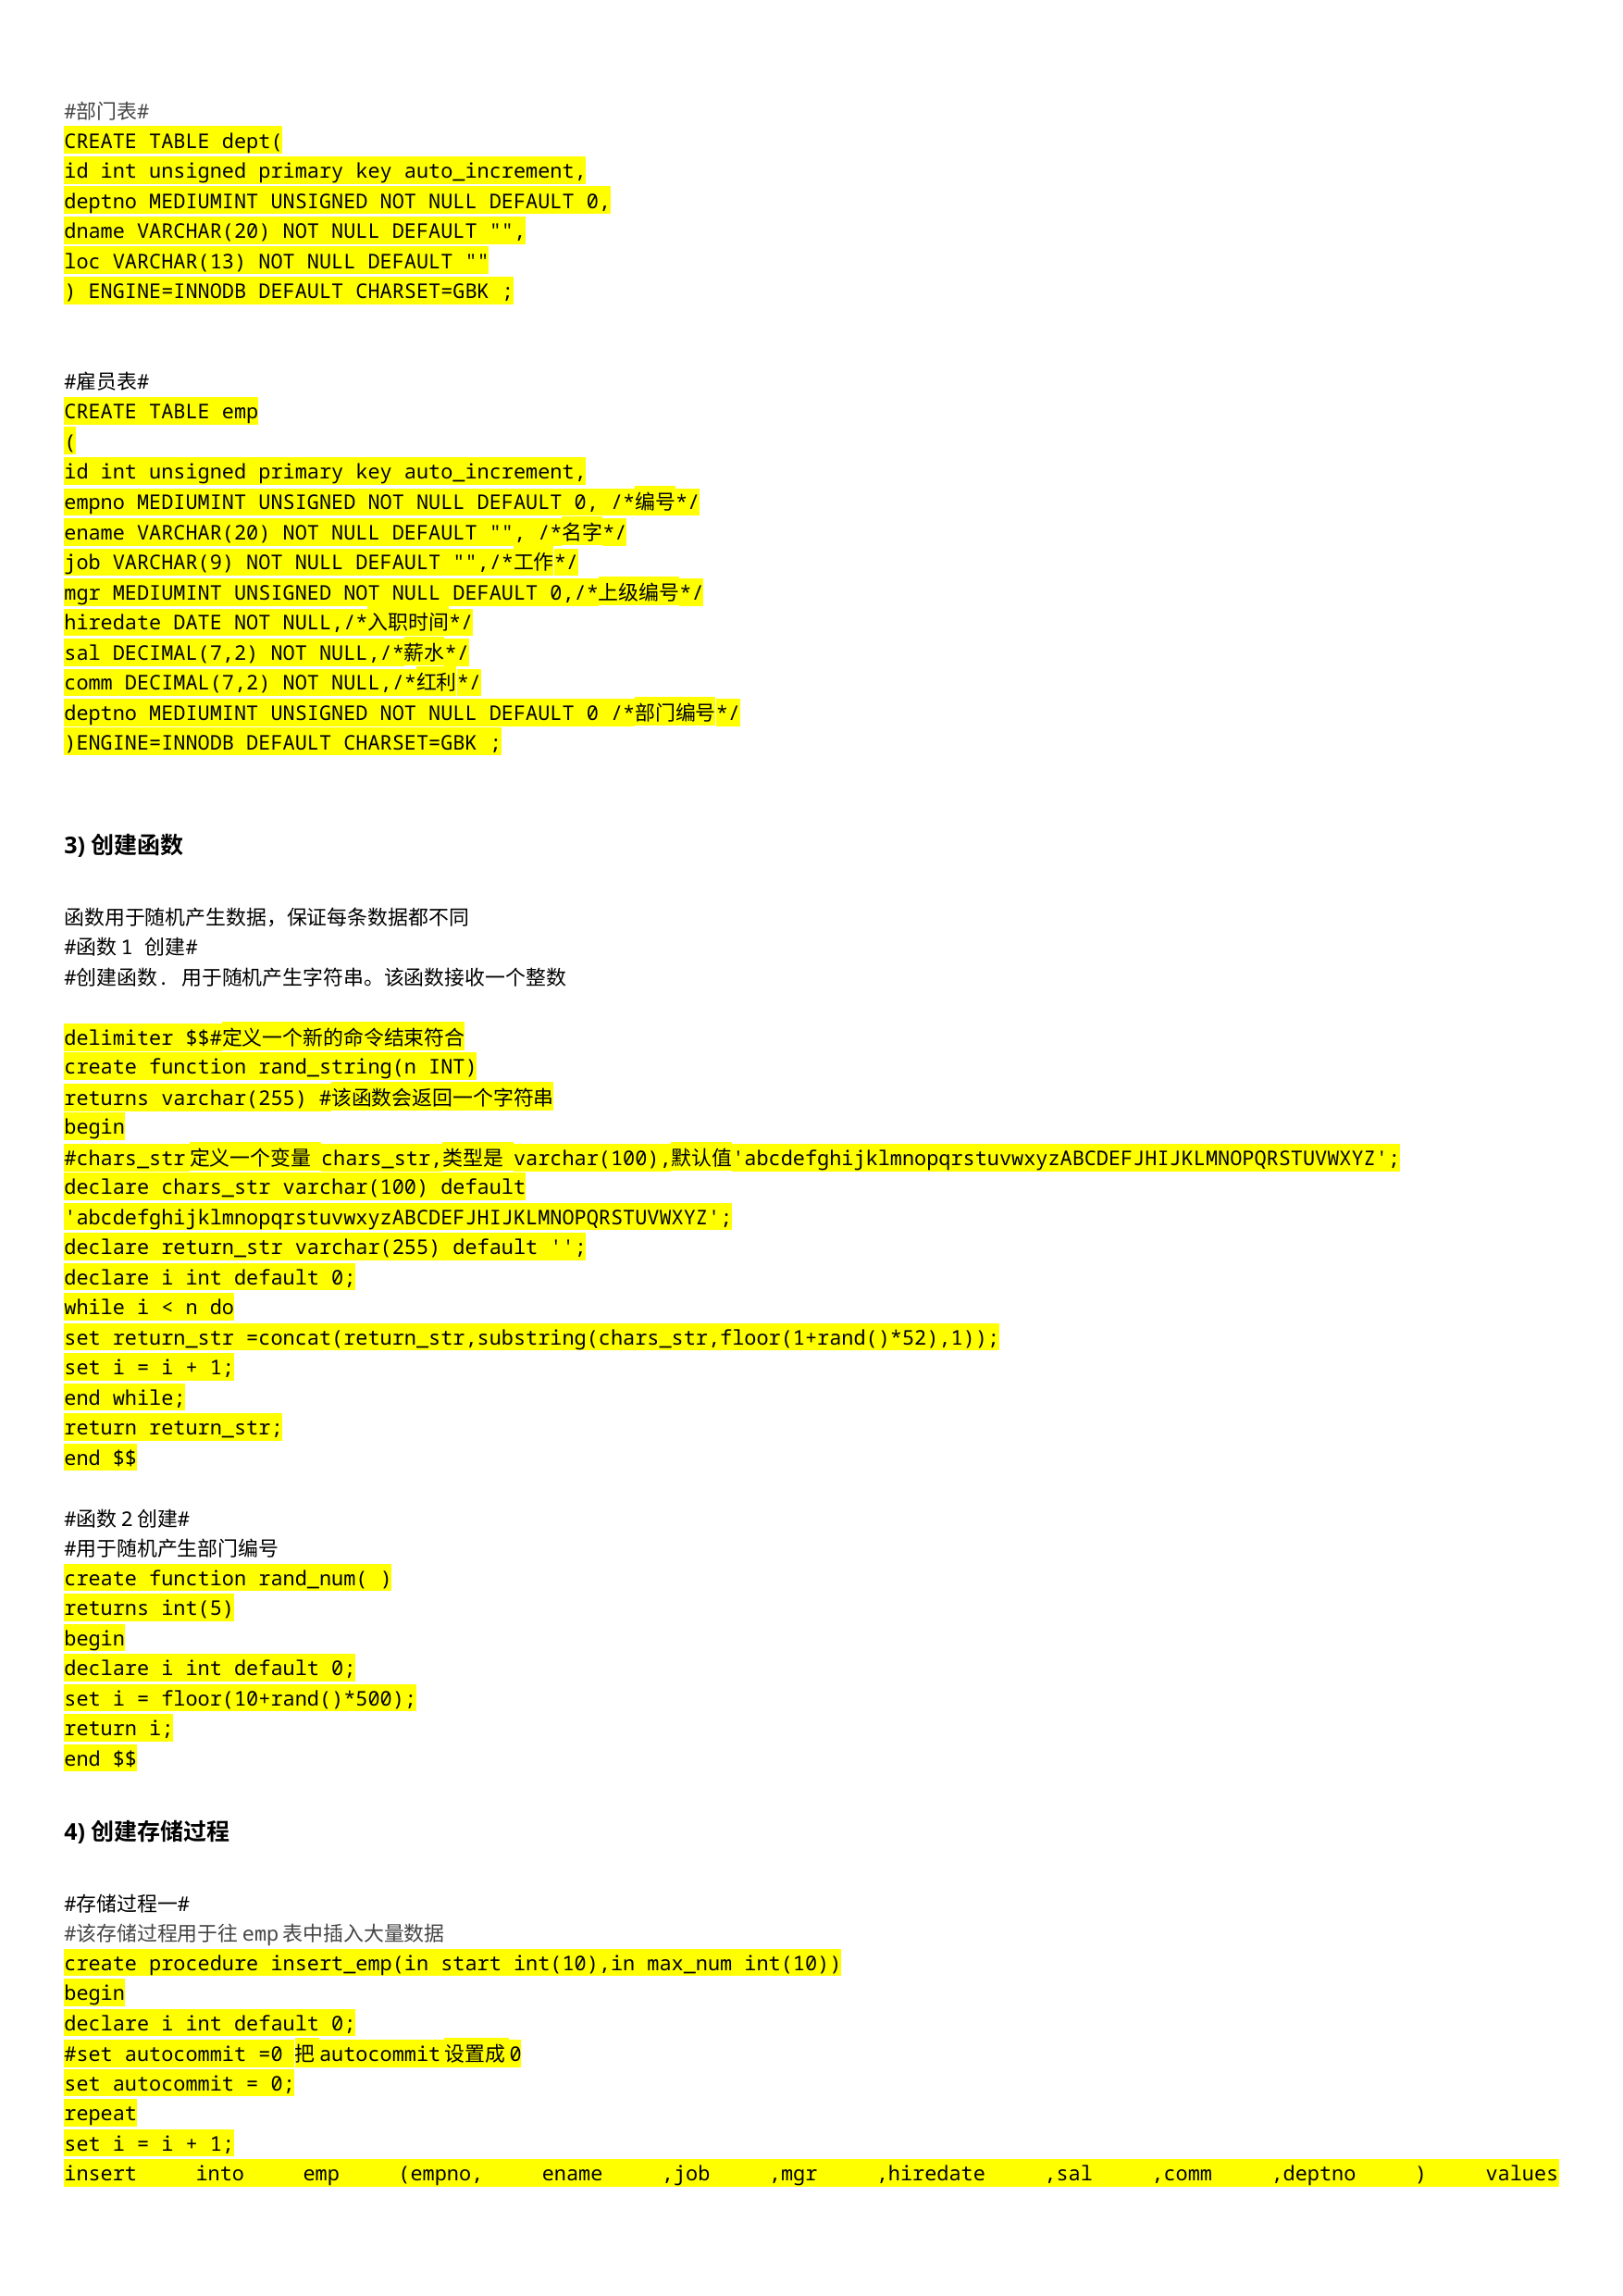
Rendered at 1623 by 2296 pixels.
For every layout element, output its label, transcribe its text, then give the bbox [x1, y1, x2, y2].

subtitle 4) 创建存储过程 [64, 1800, 1559, 1860]
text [64, 1887, 1559, 2159]
text #部门表# CREATE TABLE dept( id int unsigned primary key auto_increment, deptno MEDIUMINT UNSIGNED NOT NULL DEFAULT 0, dname VARCHAR(20) NOT NULL DEFAULT "", loc VARCHAR(13) NOT NULL DEFAULT "" ) ENGINE=INNODB DEFAULT CHARSET=GBK ; #雇员表# CREATE TABLE emp ( id int unsigned primary key auto_increment, empno MEDIUMINT UNSIGNED NOT NULL DEFAULT 0, /*编号*/ ename VARCHAR(20) NOT NULL DEFAULT "", /*名字*/ job VARCHAR(9) NOT NULL DEFAULT "",/*工作*/ mgr MEDIUMINT UNSIGNED NOT NULL DEFAULT 0,/*上级编号*/ hiredate DATE NOT NULL,/*入职时间*/ sal DECIMAL(7,2) NOT NULL,/*薪水*/ comm DECIMAL(7,2) NOT NULL,/*红利*/ deptno MEDIUMINT UNSIGNED NOT NULL DEFAULT 0 /*部门编号*/ )ENGINE=INNODB DEFAULT CHARSET=GBK ; [64, 95, 1559, 787]
text 函数用于随机产生数据，保证每条数据都不同 #函数1 创建# #创建函数. 用于随机产生字符串。该函数接收一个整数 delimiter $$#定义一个新的命令结束符合 create function rand_string(n INT) returns varchar(255) #该函数会返回一个字符串 begin #chars_str定义一个变量 chars_str,类型是 varchar(100),默认值'abcdefghijklmnopqrstuvwxyzABCDEFJHIJKLMNOPQRSTUVWXYZ'; declare chars_str varchar(100) default 'abcdefghijklmnopqrstuvwxyzABCDEFJHIJKLMNOPQRSTUVWXYZ'; declare return_str varchar(255) default ''; declare i int default 0; while i < n do set return_str =concat(return_str,substring(chars_str,floor(1+rand()*52),1)); set i = i + 1; end while; return return_str; end $$ #函数2创建# #用于随机产生部门编号 create function rand_num( ) returns int(5) begin declare i int default 0; set i = floor(10+rand()*500); return i; end $$ [64, 900, 1559, 1773]
subtitle 3) 创建函数 [64, 813, 1559, 874]
